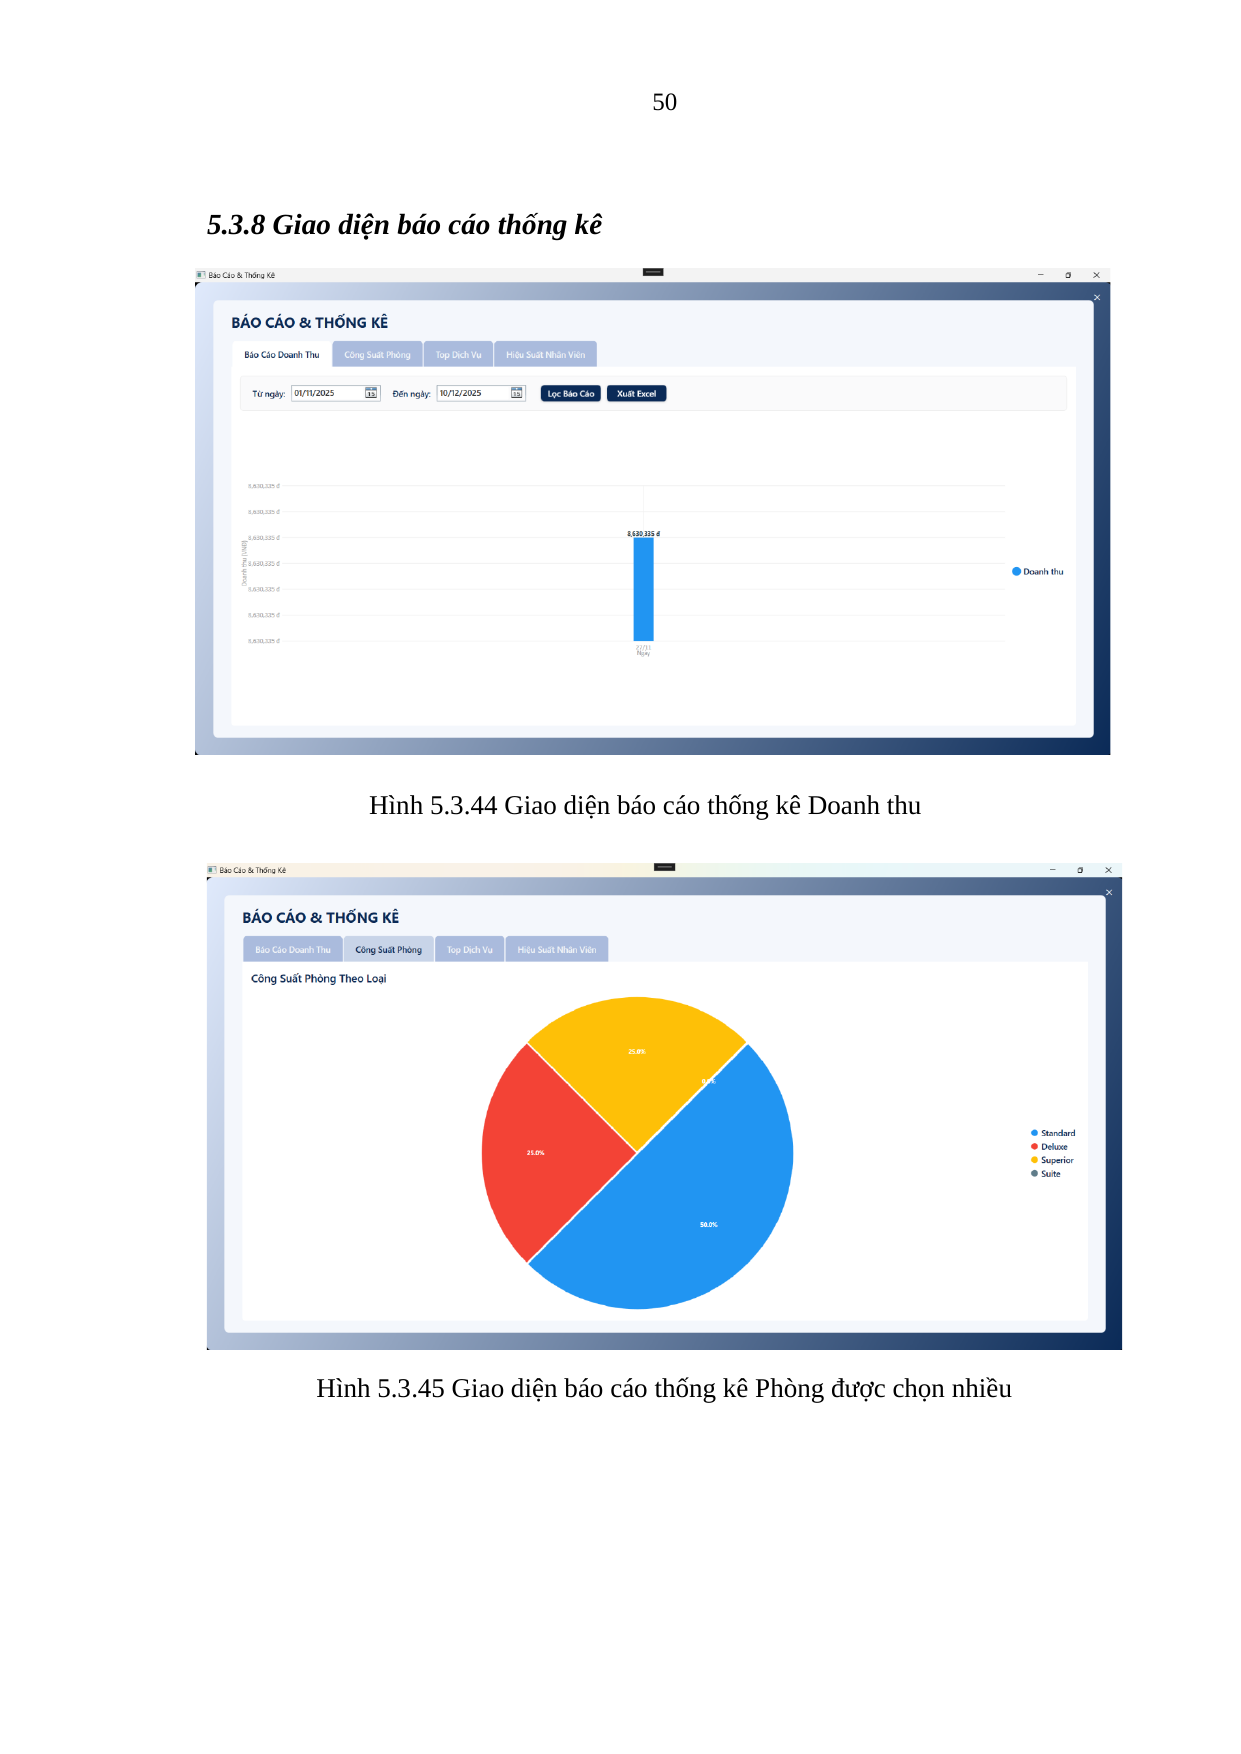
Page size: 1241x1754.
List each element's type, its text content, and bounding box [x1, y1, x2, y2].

picture [195, 268, 1111, 755]
picture [206, 863, 1123, 1350]
subtitle Giao diện báo cáo thống kê [207, 207, 1122, 240]
